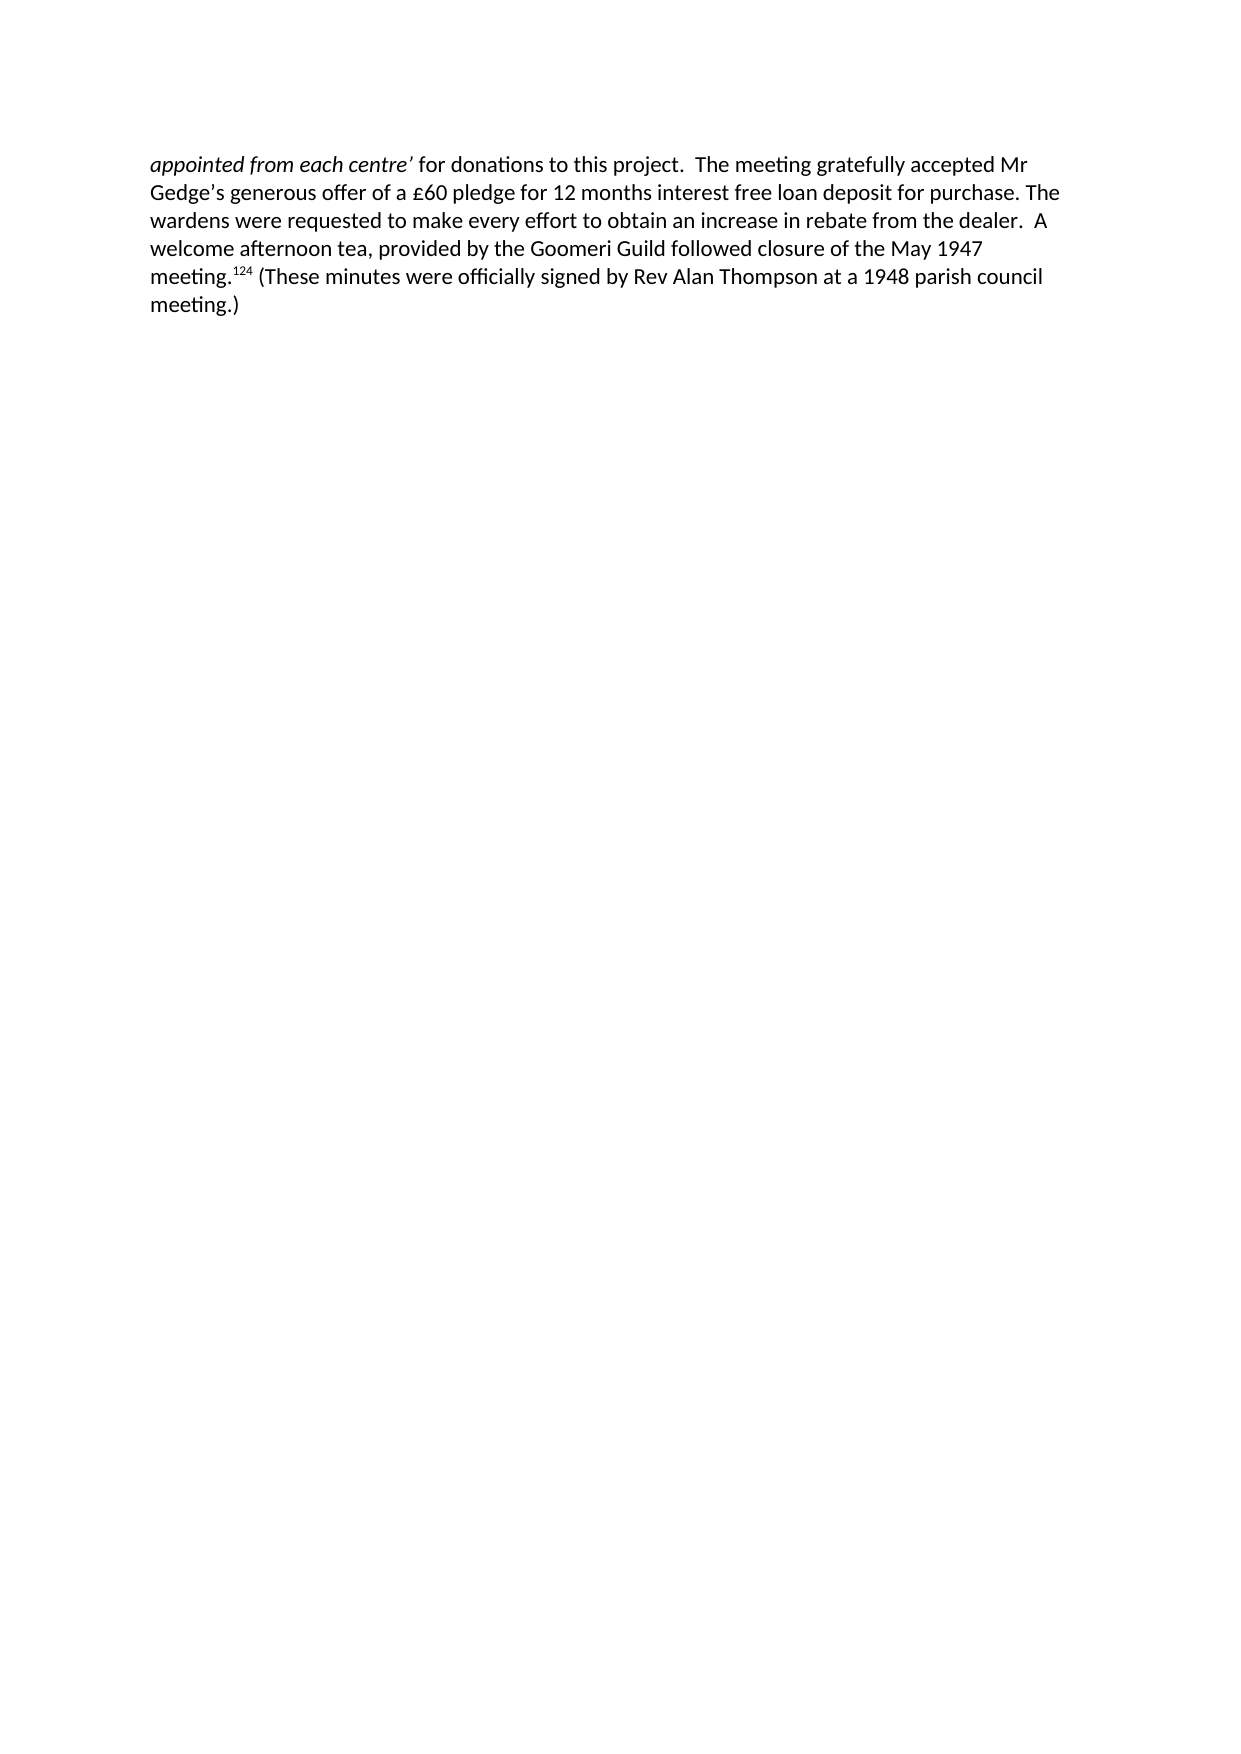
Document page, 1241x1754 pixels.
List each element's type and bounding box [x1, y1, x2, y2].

text [150, 150, 1090, 318]
